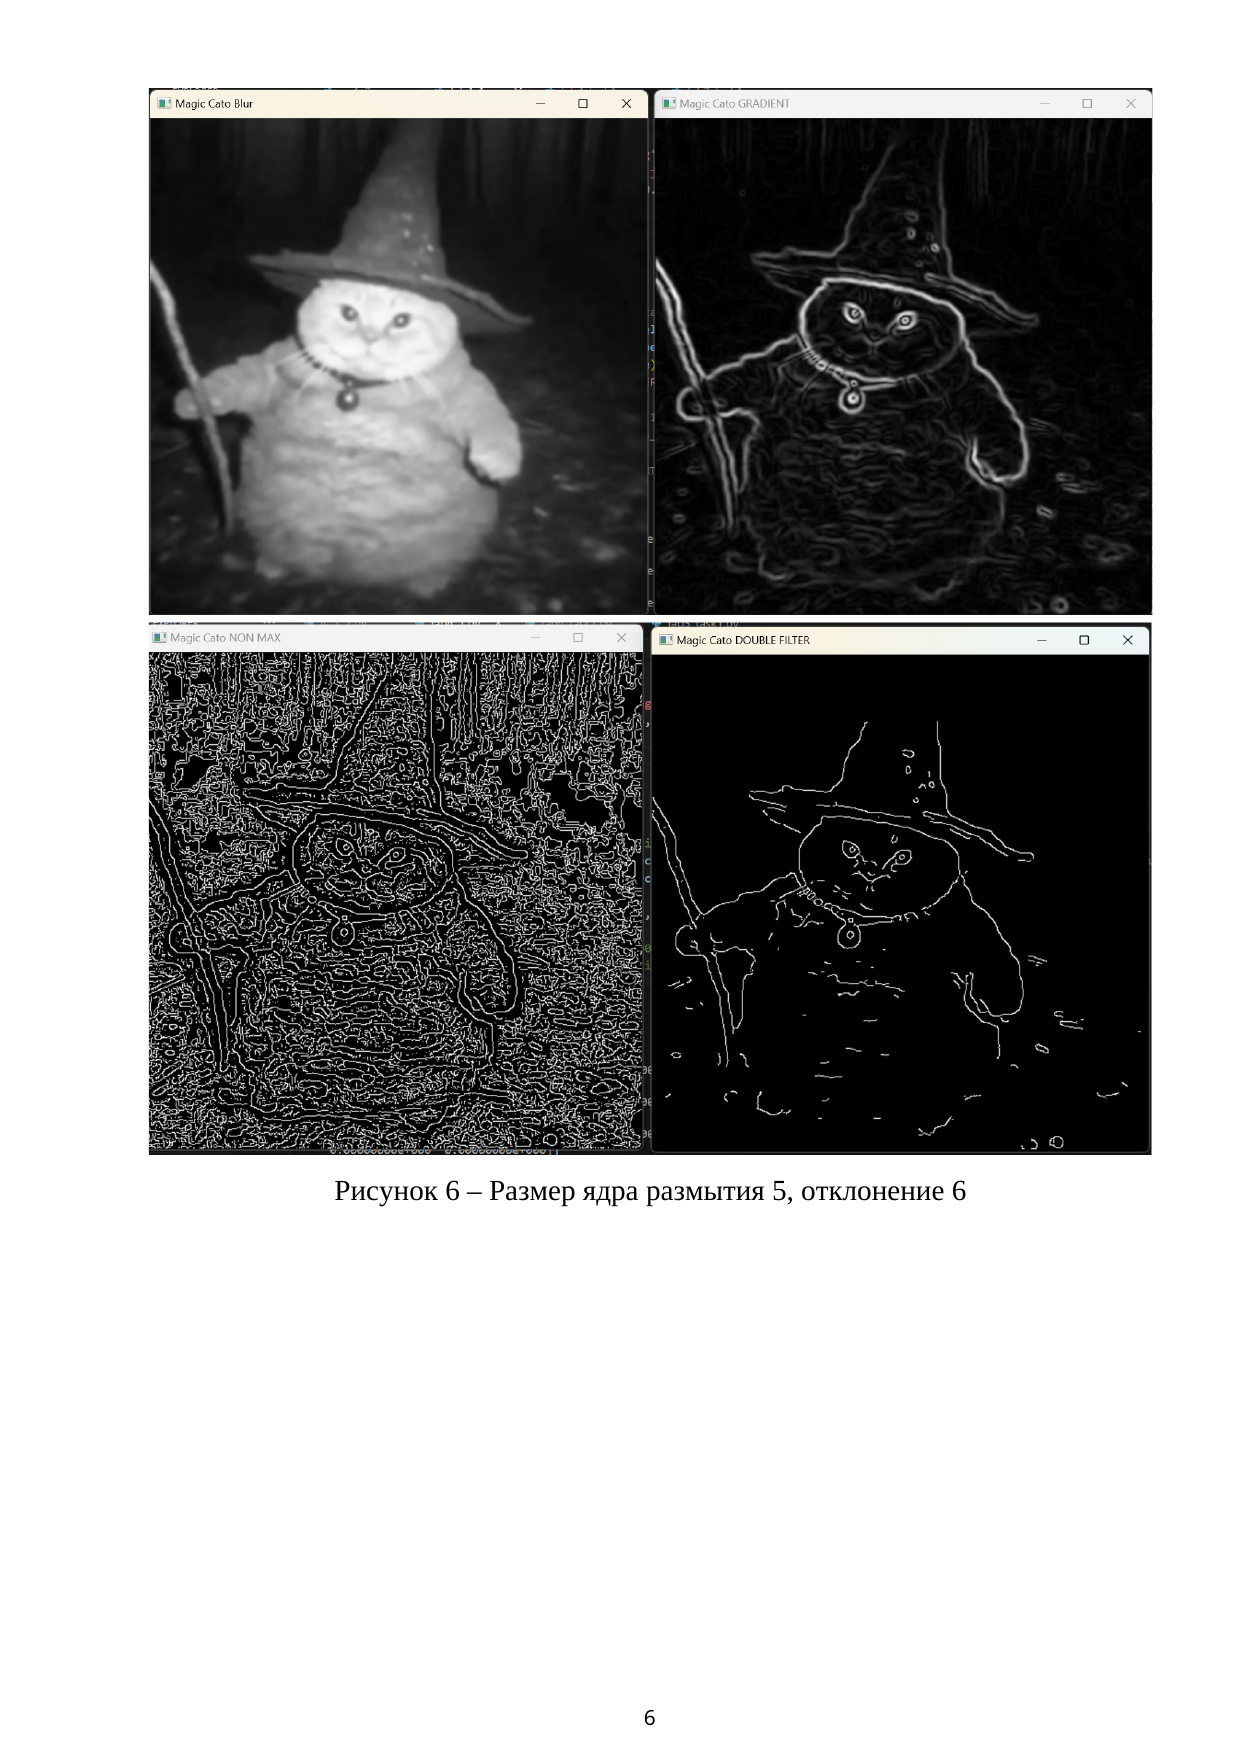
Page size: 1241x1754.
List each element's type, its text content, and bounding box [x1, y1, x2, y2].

text Рисунок 6 – Размер ядра размытия 5, отклонение 6 [149, 1173, 1152, 1206]
picture [148, 88, 1153, 1159]
